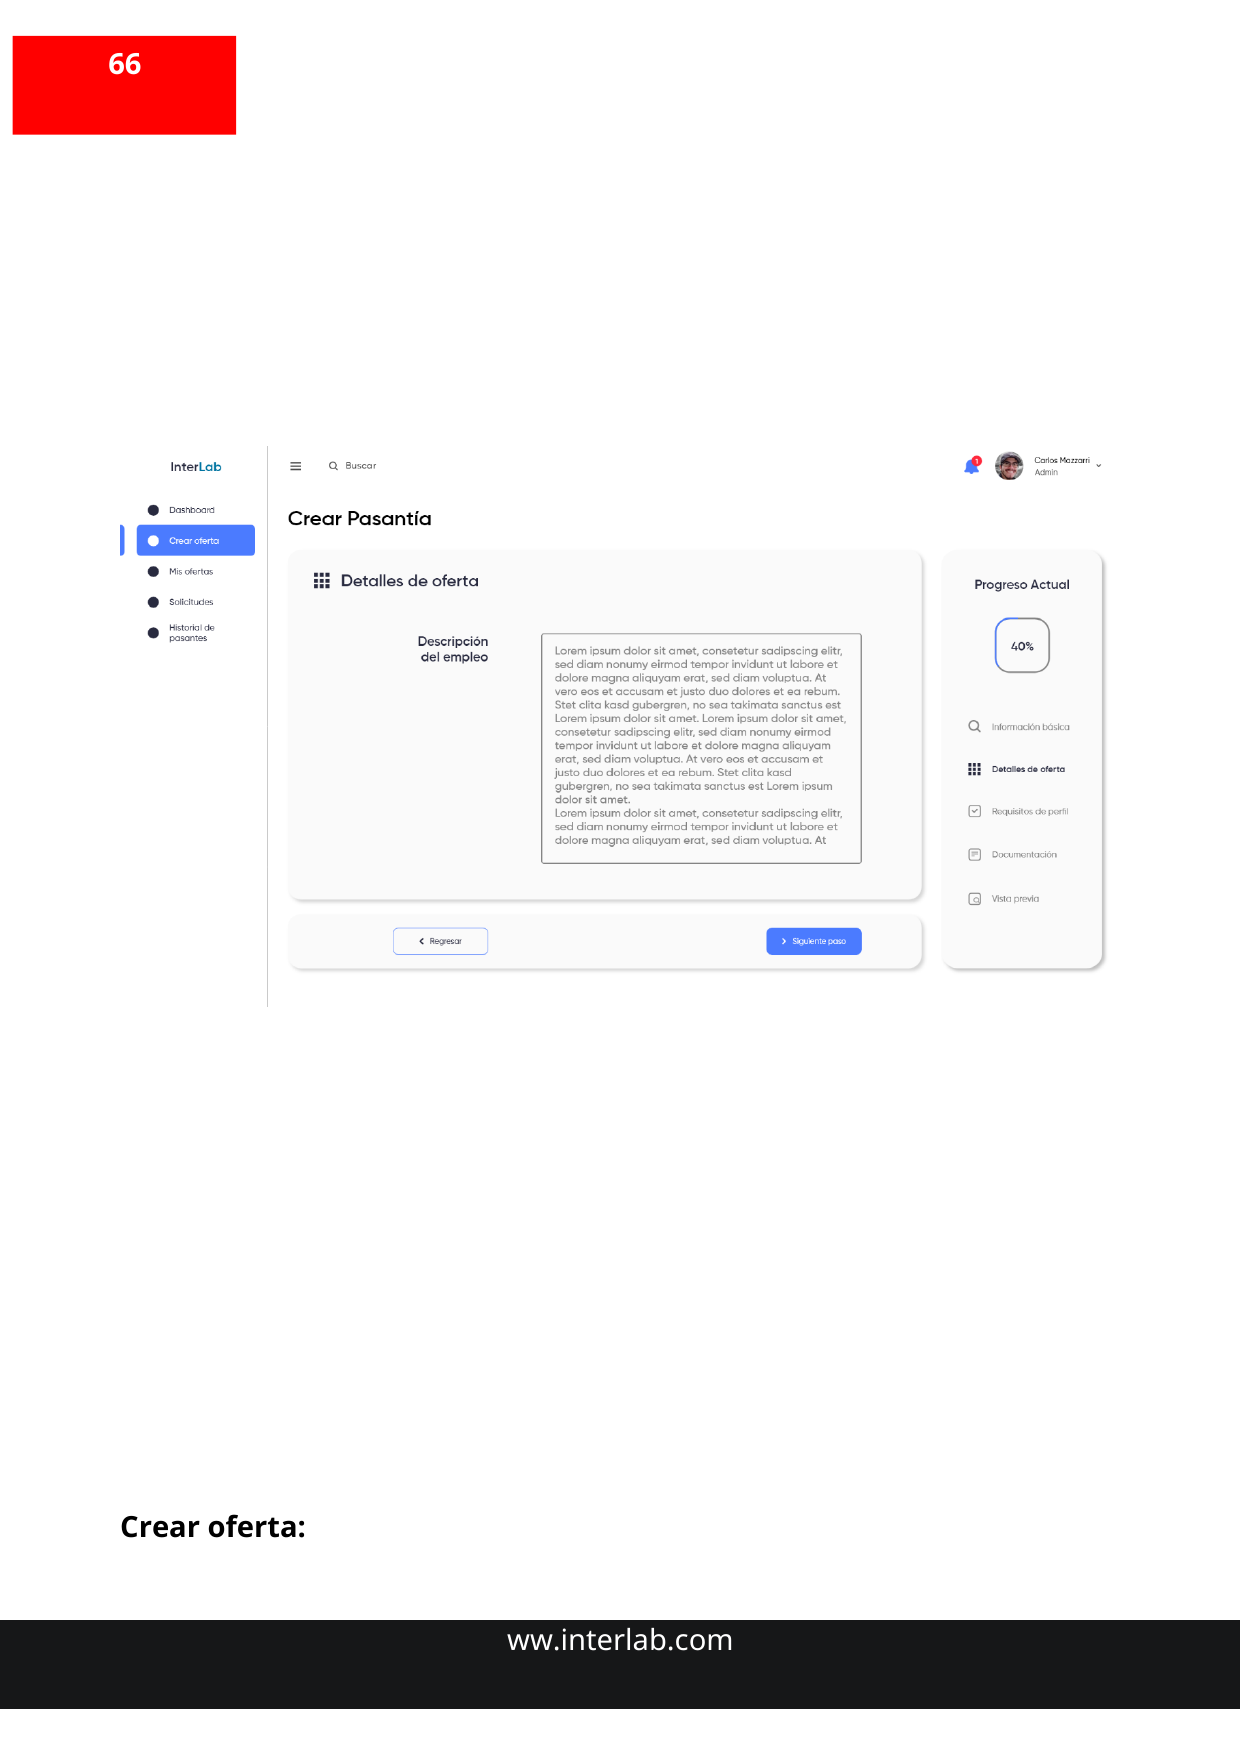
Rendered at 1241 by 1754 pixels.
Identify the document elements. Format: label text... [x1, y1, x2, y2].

subtitle Crear oferta: [120, 1507, 1120, 1546]
picture [120, 446, 1119, 1007]
